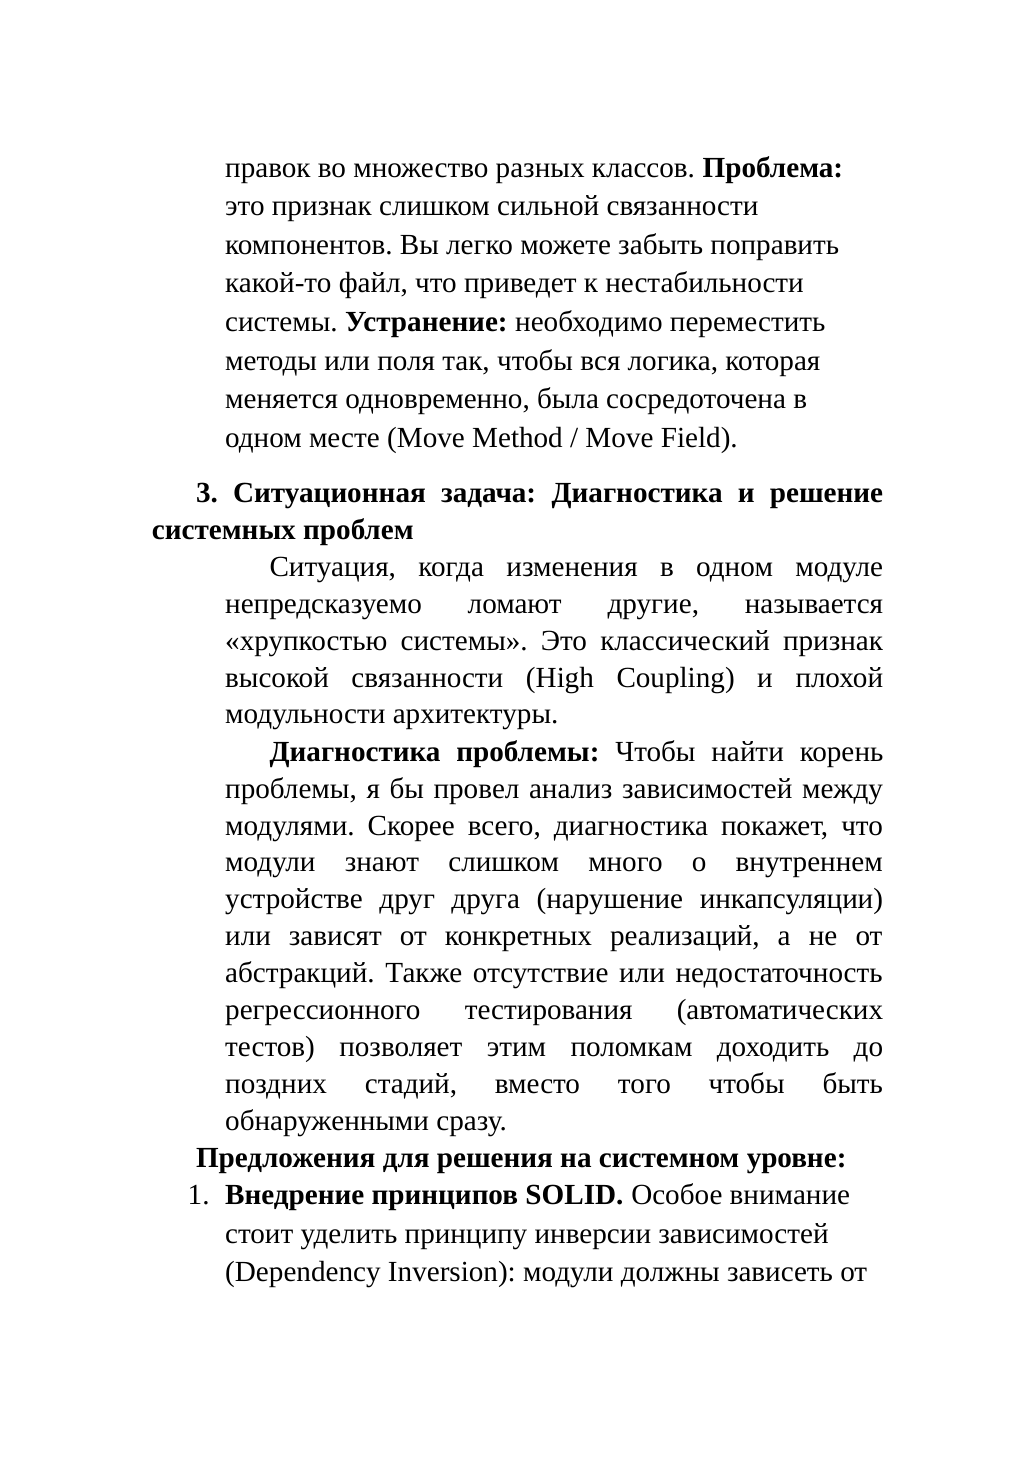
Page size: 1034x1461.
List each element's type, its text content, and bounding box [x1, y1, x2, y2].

text Ситуация, когда изменения в одном модуле непредсказуемо ломают другие, называется «хрупкостью системы». Это классический признак высокой связанности (High Coupling) и плохой модульности архитектуры. [225, 549, 883, 730]
text Предложения для решения на системном уровне: [152, 1140, 883, 1173]
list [187, 1177, 883, 1288]
text 3. Ситуационная задача: Диагностика и решение системных проблем [152, 475, 883, 545]
text Диагностика проблемы: Чтобы найти корень проблемы, я бы провел анализ зависимостей между модулями. Скорее всего, диагностика покажет, что модули знают слишком много о внутреннем устройстве друг друга (нарушение инкапсуляции) или зависят от конкретных реализаций, а не от абстракций. Также отсутствие или недостаточность регрессионного тестирования (автоматических тестов) позволяет этим поломкам доходить до поздних стадий, вместо того чтобы быть обнаруженными сразу. [225, 734, 883, 1136]
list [187, 150, 883, 453]
